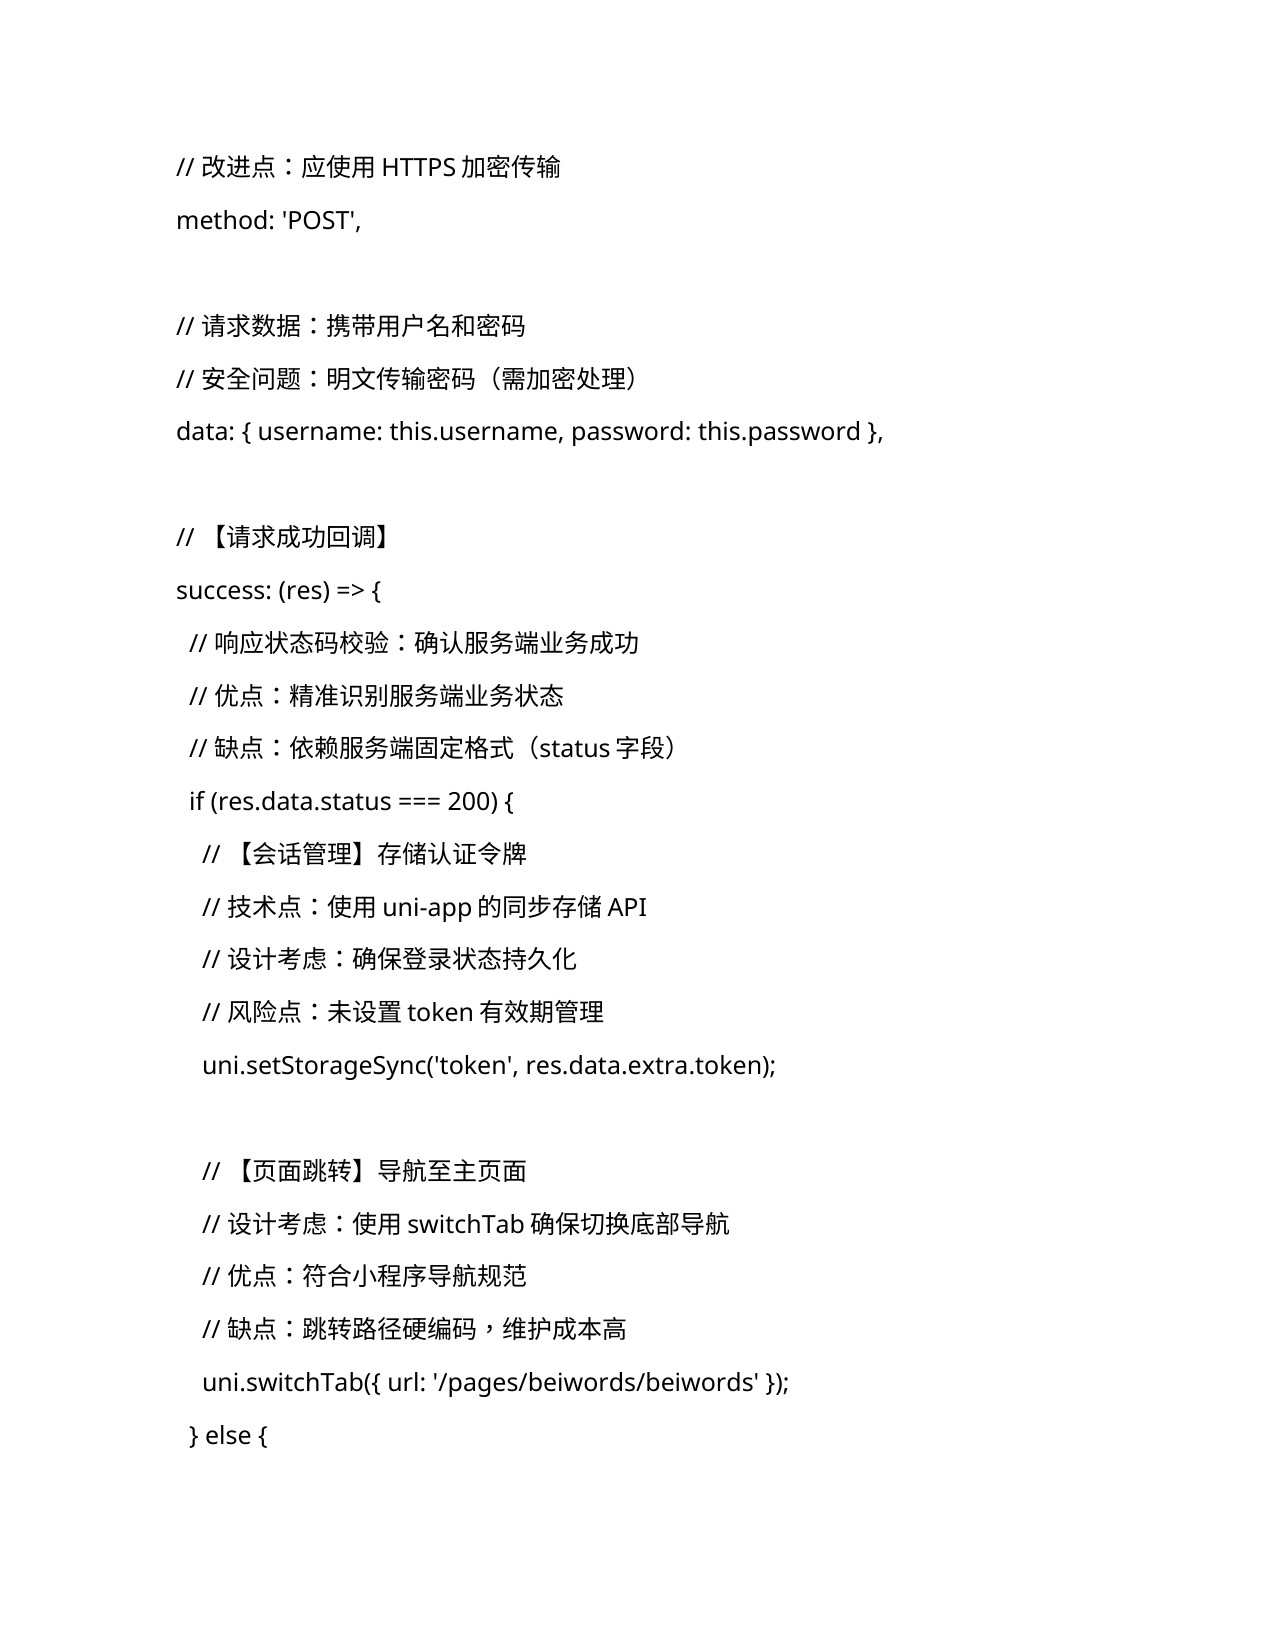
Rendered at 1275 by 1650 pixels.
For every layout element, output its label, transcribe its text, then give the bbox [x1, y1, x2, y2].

text // 技术点：使用uni-app的同步存储API [150, 889, 1125, 923]
text // 优点：符合小程序导航规范 [150, 1259, 1125, 1293]
text // 优点：精准识别服务端业务状态 [150, 678, 1125, 712]
text // 改进点：应使用HTTPS加密传输 [150, 150, 1125, 184]
text } else { [150, 1417, 1125, 1452]
text // 缺点：跳转路径硬编码，维护成本高 [150, 1312, 1125, 1346]
text // 响应状态码校验：确认服务端业务成功 [150, 625, 1125, 659]
text // 【会话管理】存储认证令牌 [150, 837, 1125, 871]
text // 请求数据：携带用户名和密码 [150, 308, 1125, 342]
text uni.switchTab({ url: '/pages/beiwords/beiwords' }); [150, 1365, 1125, 1399]
text // 缺点：依赖服务端固定格式（status字段） [150, 731, 1125, 765]
text // 设计考虑：使用switchTab确保切换底部导航 [150, 1206, 1125, 1240]
text if (res.data.status === 200) { [150, 784, 1125, 818]
text // 安全问题：明文传输密码（需加密处理） [150, 361, 1125, 395]
text success: (res) => { [150, 572, 1125, 607]
text // 【页面跳转】导航至主页面 [150, 1153, 1125, 1187]
text // 风险点：未设置token有效期管理 [150, 995, 1125, 1029]
text uni.setStorageSync('token', res.data.extra.token); [150, 1048, 1125, 1082]
text data: { username: this.username, password: this.password }, [150, 414, 1125, 448]
text method: 'POST', [150, 203, 1125, 237]
text // 设计考虑：确保登录状态持久化 [150, 942, 1125, 976]
text // 【请求成功回调】 [150, 520, 1125, 554]
